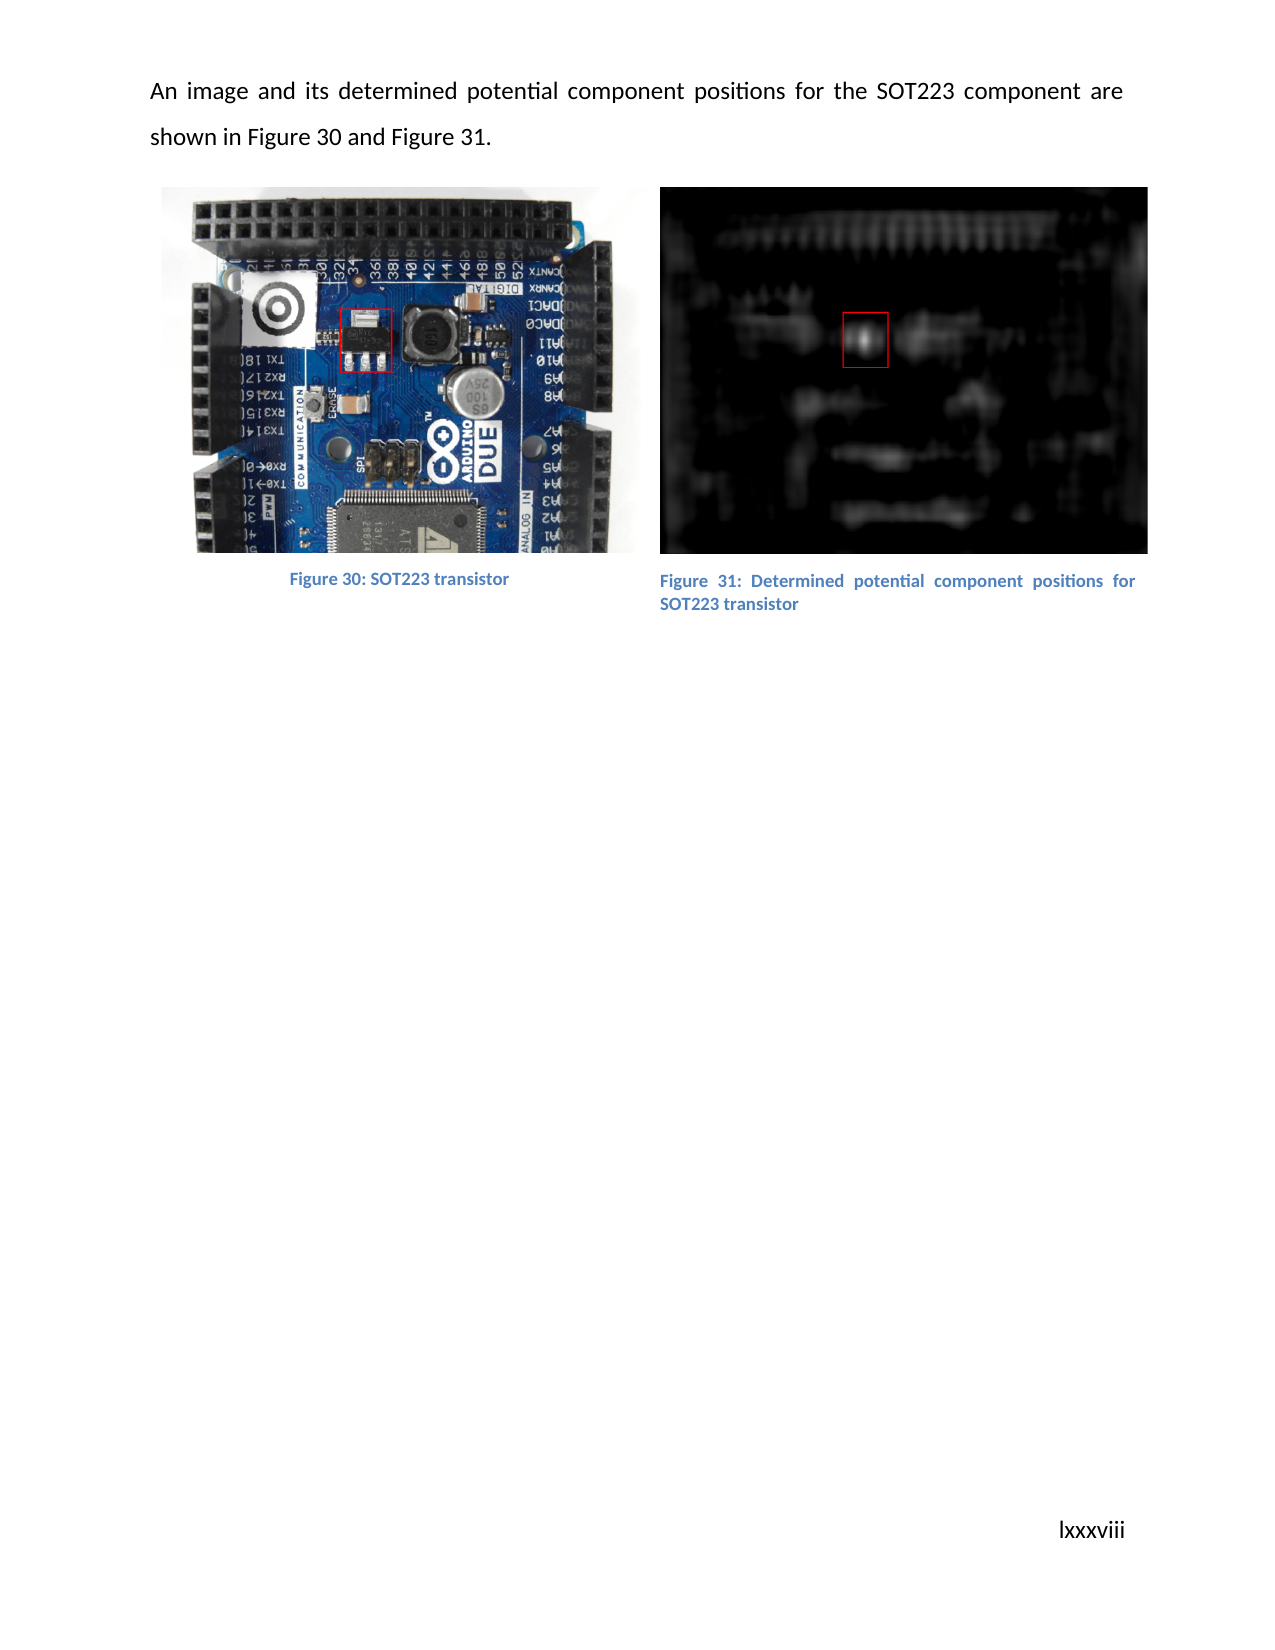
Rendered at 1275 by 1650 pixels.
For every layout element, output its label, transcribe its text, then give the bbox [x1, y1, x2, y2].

table_header Figure 31: Determined potential component positions for SOT223 transistor [649, 187, 1147, 635]
text An image and its determined potential component positions for the SOT223 component are shown in Figure 30 and Figure 31. [150, 75, 1125, 151]
table_header Figure 30: SOT223 transistor [150, 187, 649, 635]
picture [660, 187, 1148, 554]
picture [161, 187, 648, 553]
